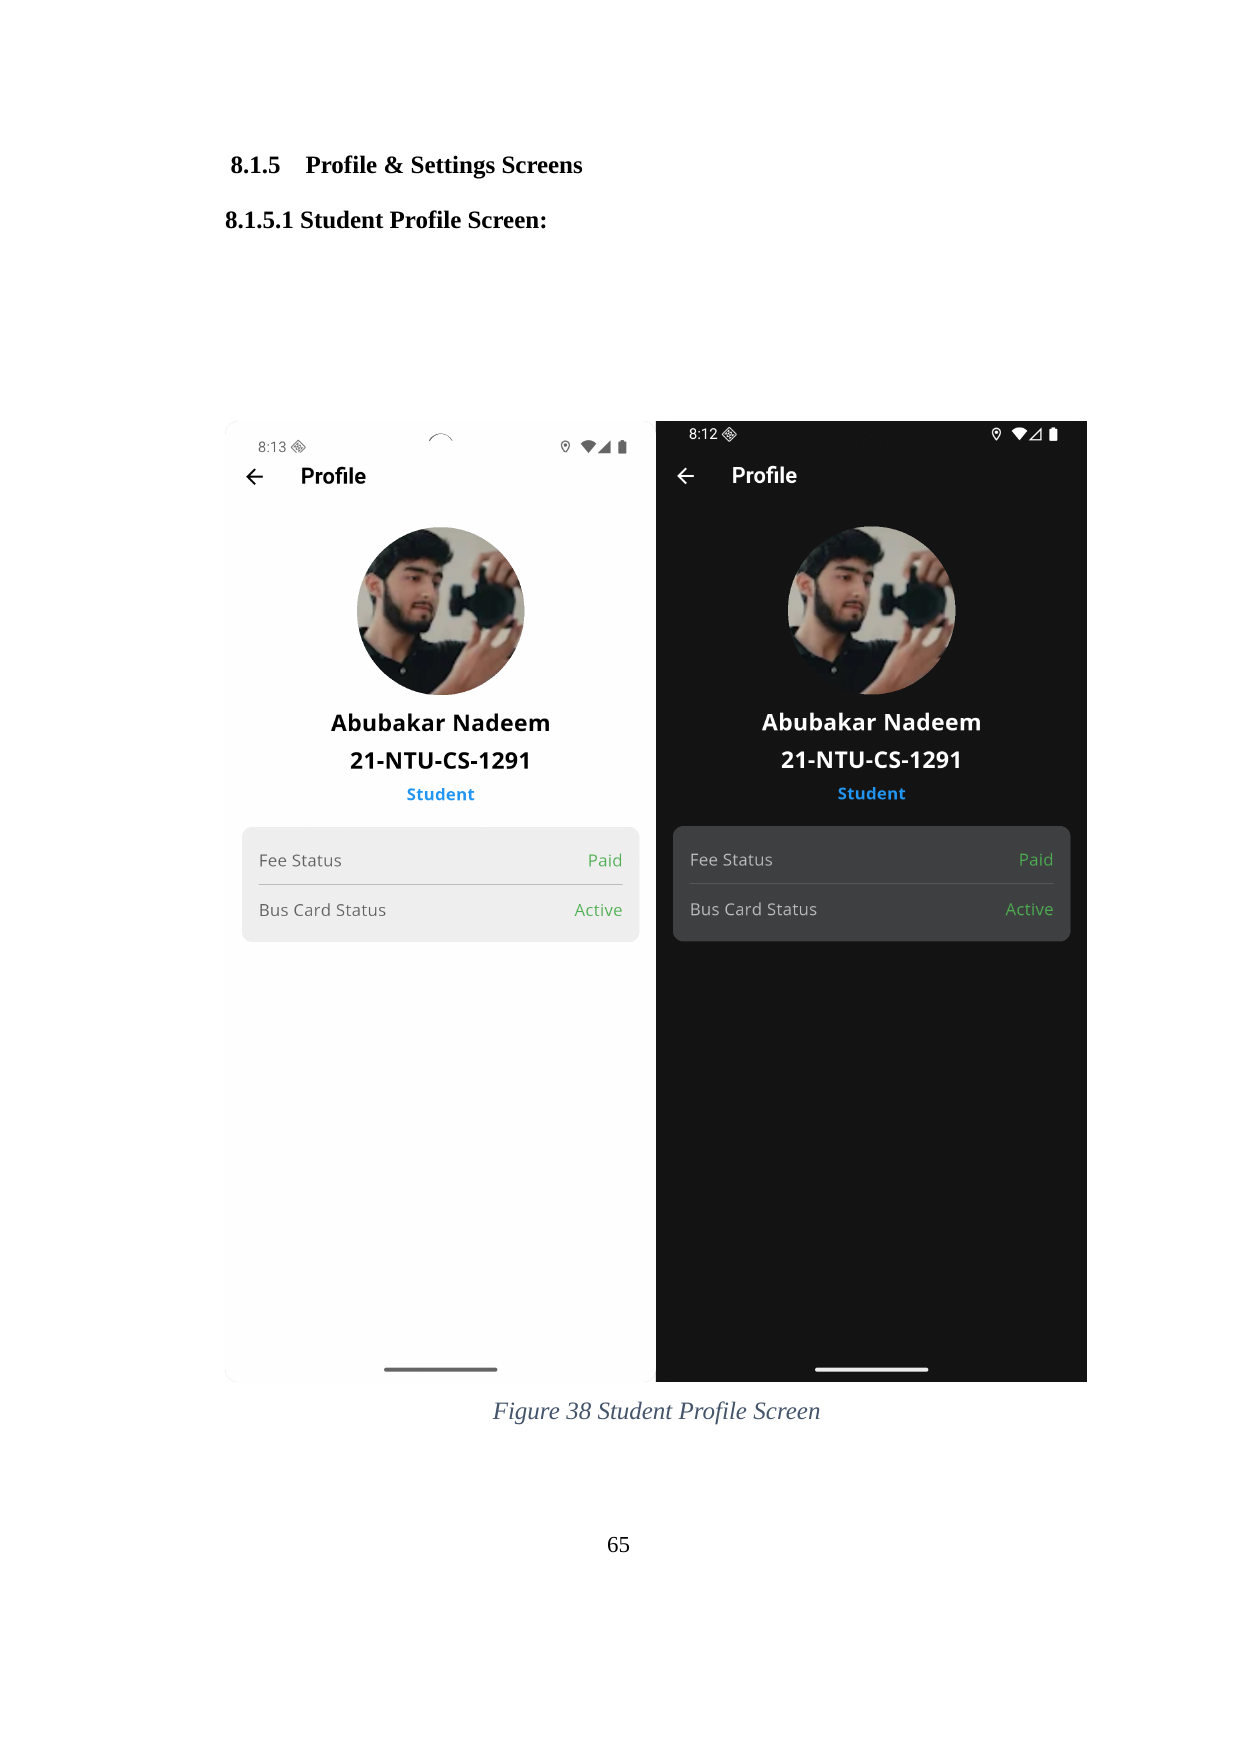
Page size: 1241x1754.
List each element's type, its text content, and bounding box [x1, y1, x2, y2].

text 8.1.5.1 Student Profile Screen: [225, 206, 1090, 234]
text Figure 38 Student Profile Screen [225, 1396, 1090, 1424]
picture [225, 421, 1087, 1382]
subtitle Profile & Settings Screens [230, 150, 1090, 179]
